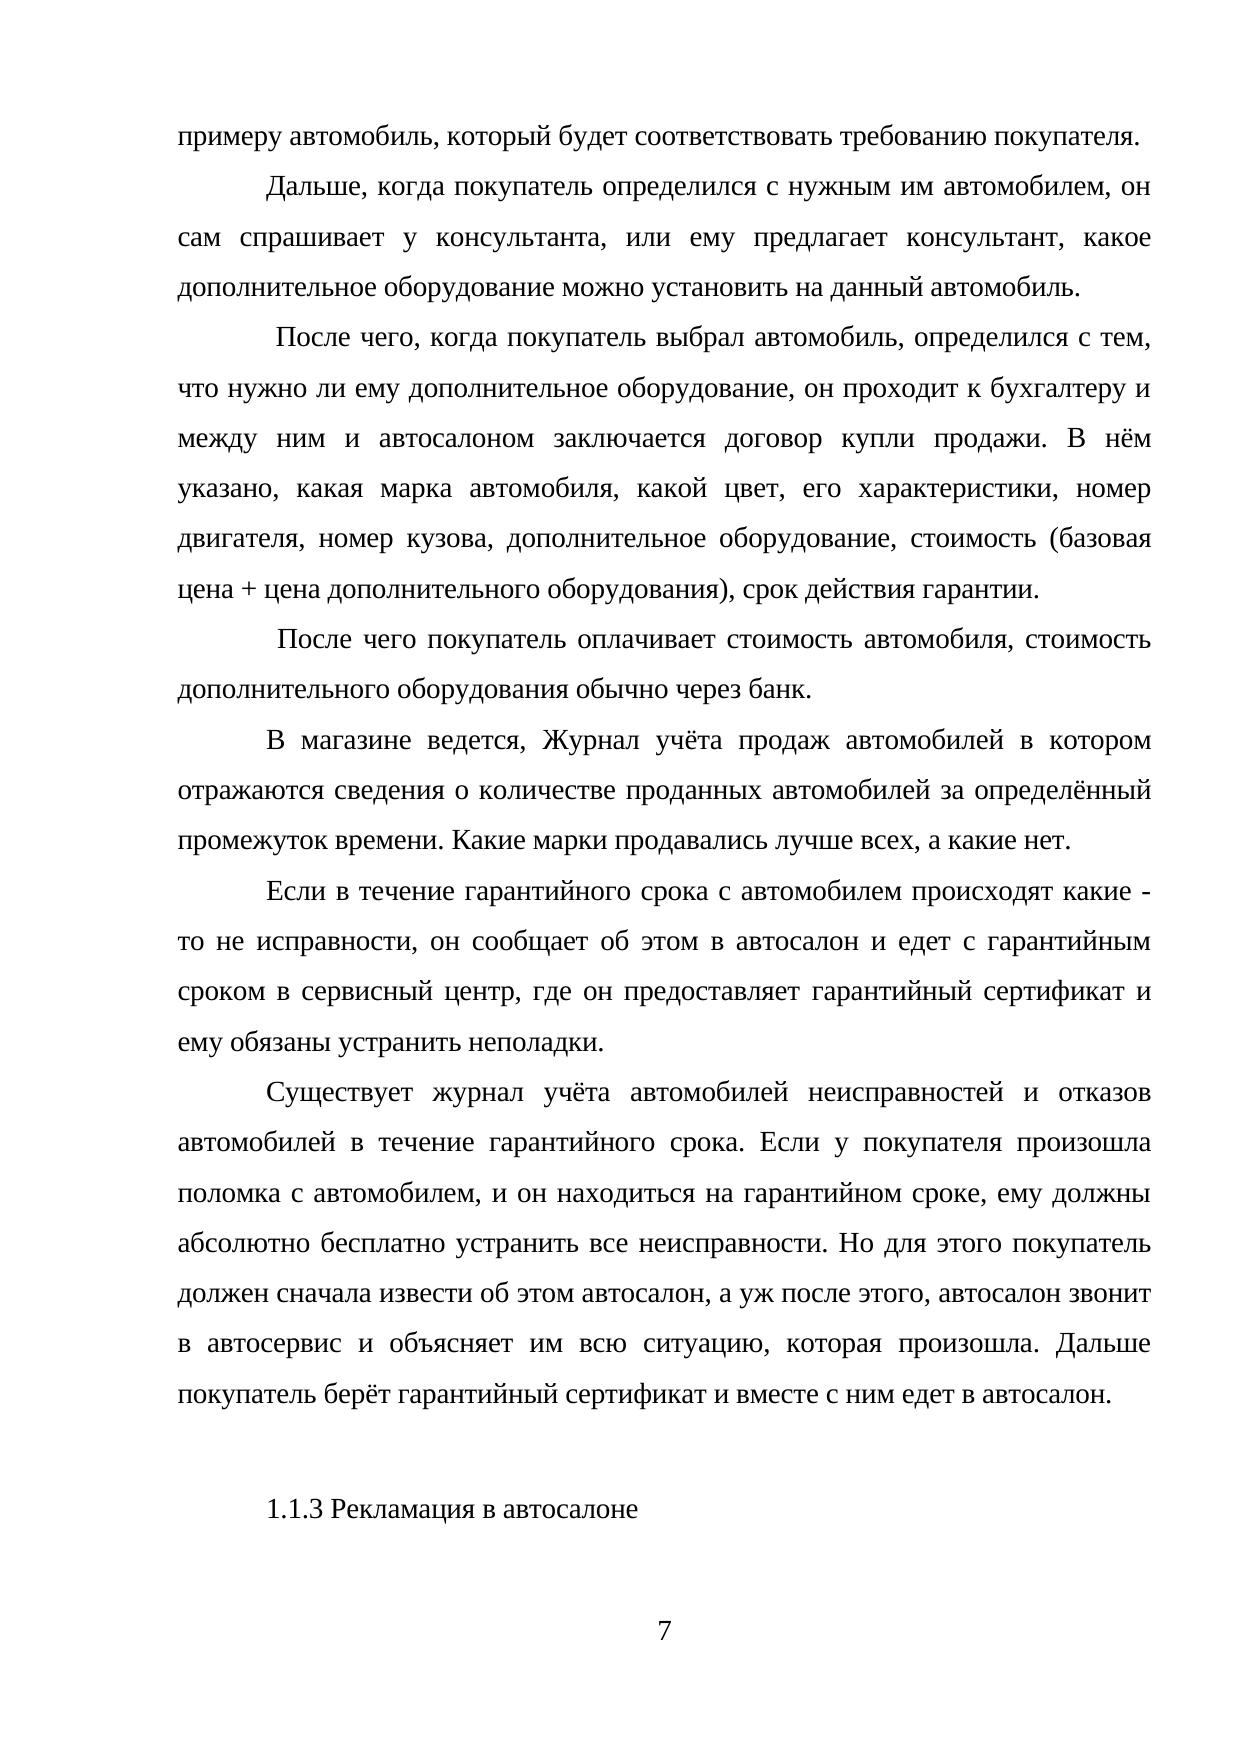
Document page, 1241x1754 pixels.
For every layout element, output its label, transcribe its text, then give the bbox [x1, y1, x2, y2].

text После чего покупатель оплачивает стоимость автомобиля, стоимость дополнительного оборудования обычно через банк. [177, 621, 1152, 705]
text Существует журнал учёта автомобилей неисправностей и отказов автомобилей в течение гарантийного срока. Если у покупателя произошла поломка с автомобилем, и он находиться на гарантийном сроке, ему должны абсолютно бесплатно устранить все неисправности. Но для этого покупатель должен сначала извести об этом автосалон, а уж после этого, автосалон звонит в автосервис и объясняет им всю ситуацию, которая произошла. Дальше покупатель берёт гарантийный сертификат и вместе с ним едет в автосалон. [177, 1074, 1152, 1409]
text Если в течение гарантийного срока с автомобилем происходят какие - то не исправности, он сообщает об этом в автосалон и едет с гарантийным сроком в сервисный центр, где он предоставляет гарантийный сертификат и ему обязаны устранить неполадки. [177, 873, 1152, 1057]
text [177, 118, 1152, 152]
text 1.1.3 Рекламация в автосалоне [177, 1489, 1152, 1526]
text Дальше, когда покупатель определился с нужным им автомобилем, он сам спрашивает у консультанта, или ему предлагает консультант, какое дополнительное оборудование можно установить на данный автомобиль. [177, 168, 1152, 303]
text В магазине ведется, Журнал учёта продаж автомобилей в котором отражаются сведения о количестве проданных автомобилей за определённый промежуток времени. Какие марки продавались лучше всех, а какие нет. [177, 722, 1152, 856]
text После чего, когда покупатель выбрал автомобиль, определился с тем, что нужно ли ему дополнительное оборудование, он проходит к бухгалтеру и между ним и автосалоном заключается договор купли продажи. В нём указано, какая марка автомобиля, какой цвет, его характеристики, номер двигателя, номер кузова, дополнительное оборудование, стоимость (базовая цена + цена дополнительного оборудования), срок действия гарантии. [177, 319, 1152, 604]
